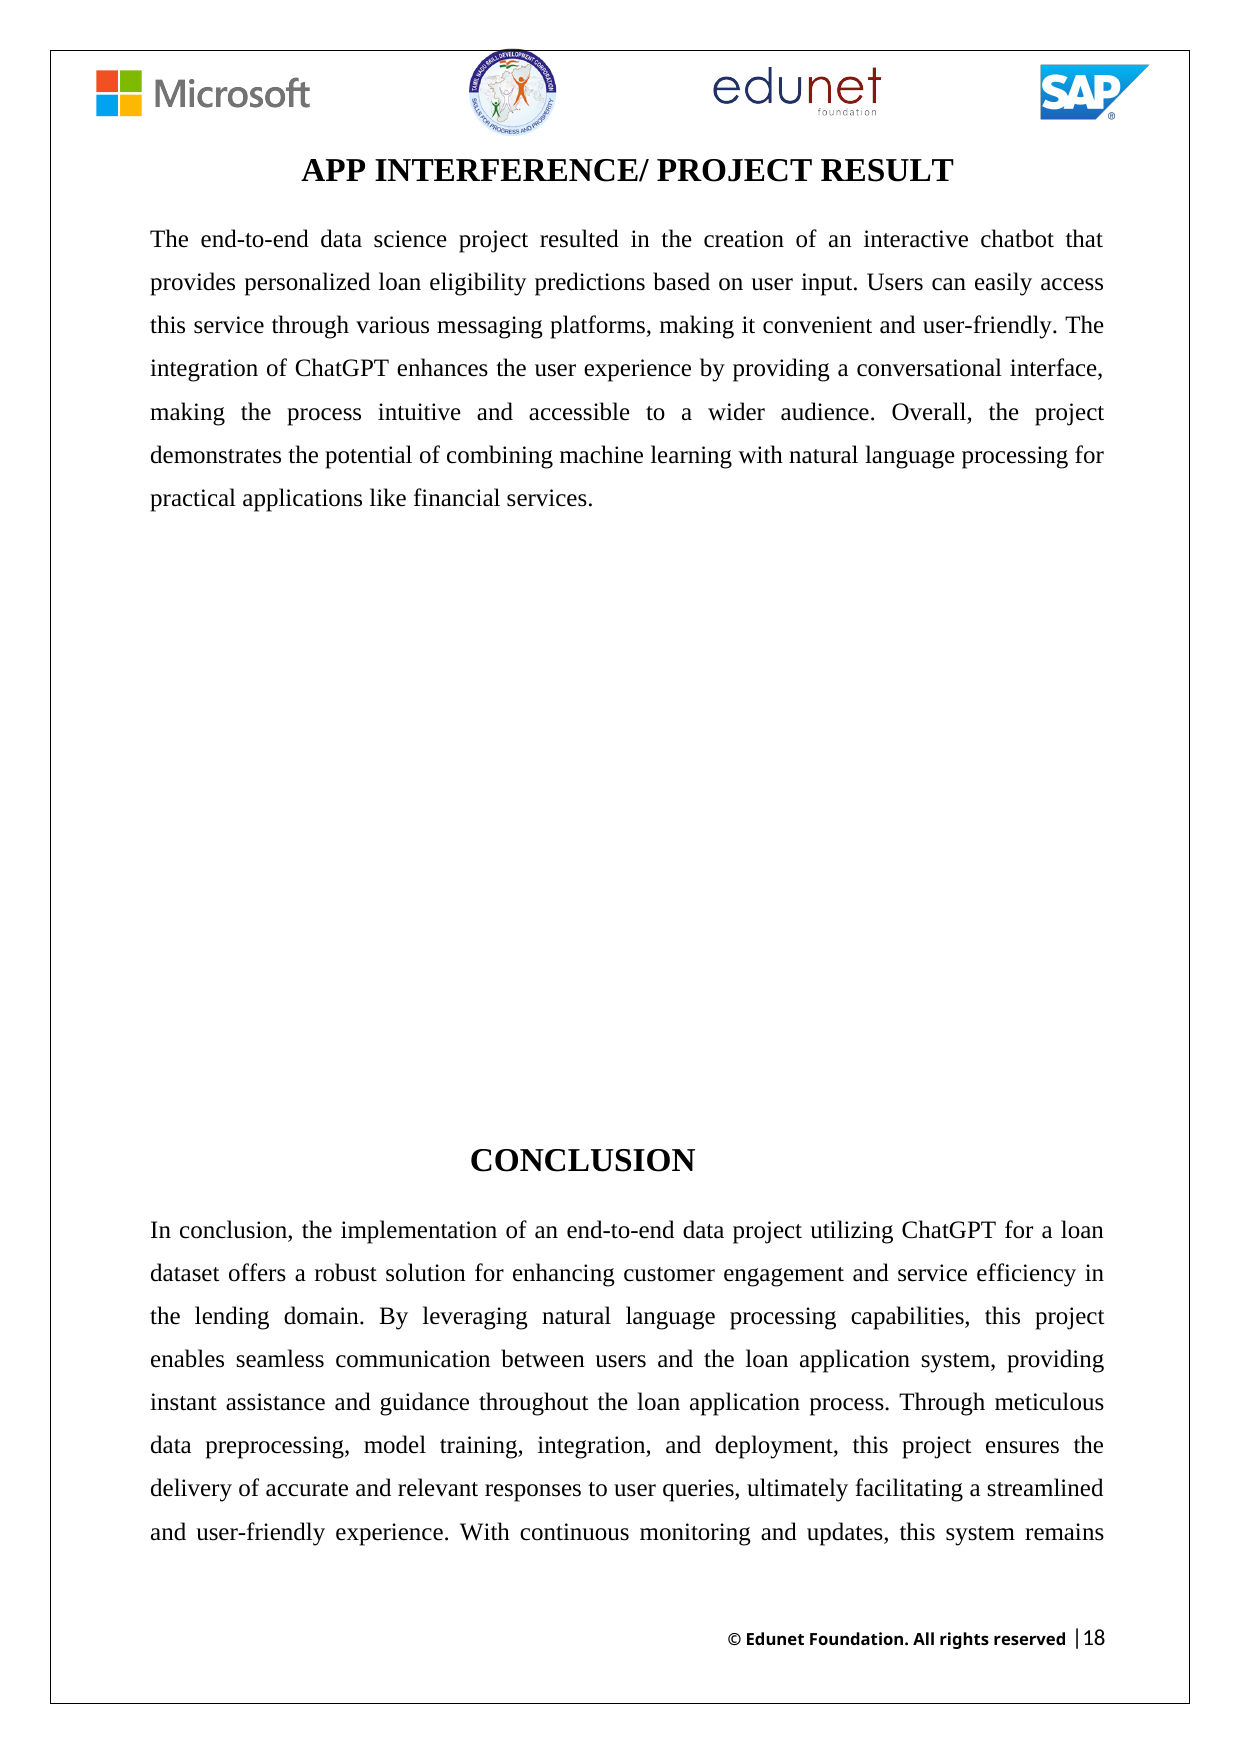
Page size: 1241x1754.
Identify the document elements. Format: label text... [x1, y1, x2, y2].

picture [466, 51, 558, 137]
picture [91, 65, 316, 121]
text APP INTERFERENCE/ PROJECT RESULT [150, 150, 1105, 188]
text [150, 1215, 1105, 1545]
picture [466, 45, 558, 50]
picture [1039, 63, 1151, 121]
picture [706, 60, 889, 122]
text The end-to-end data science project resulted in the creation of an interactive chatbot that provides personalized loan eligibility predictions based on user input. Users can easily access this service through various messaging platforms, making it convenient and user-friendly. The integration of ChatGPT enhances the user experience by providing a conversational interface, making the process intuitive and accessible to a wider audience. Overall, the project demonstrates the potential of combining machine learning with natural language processing for practical applications like financial services. [150, 224, 1105, 512]
text CONCLUSION [150, 1141, 1105, 1179]
